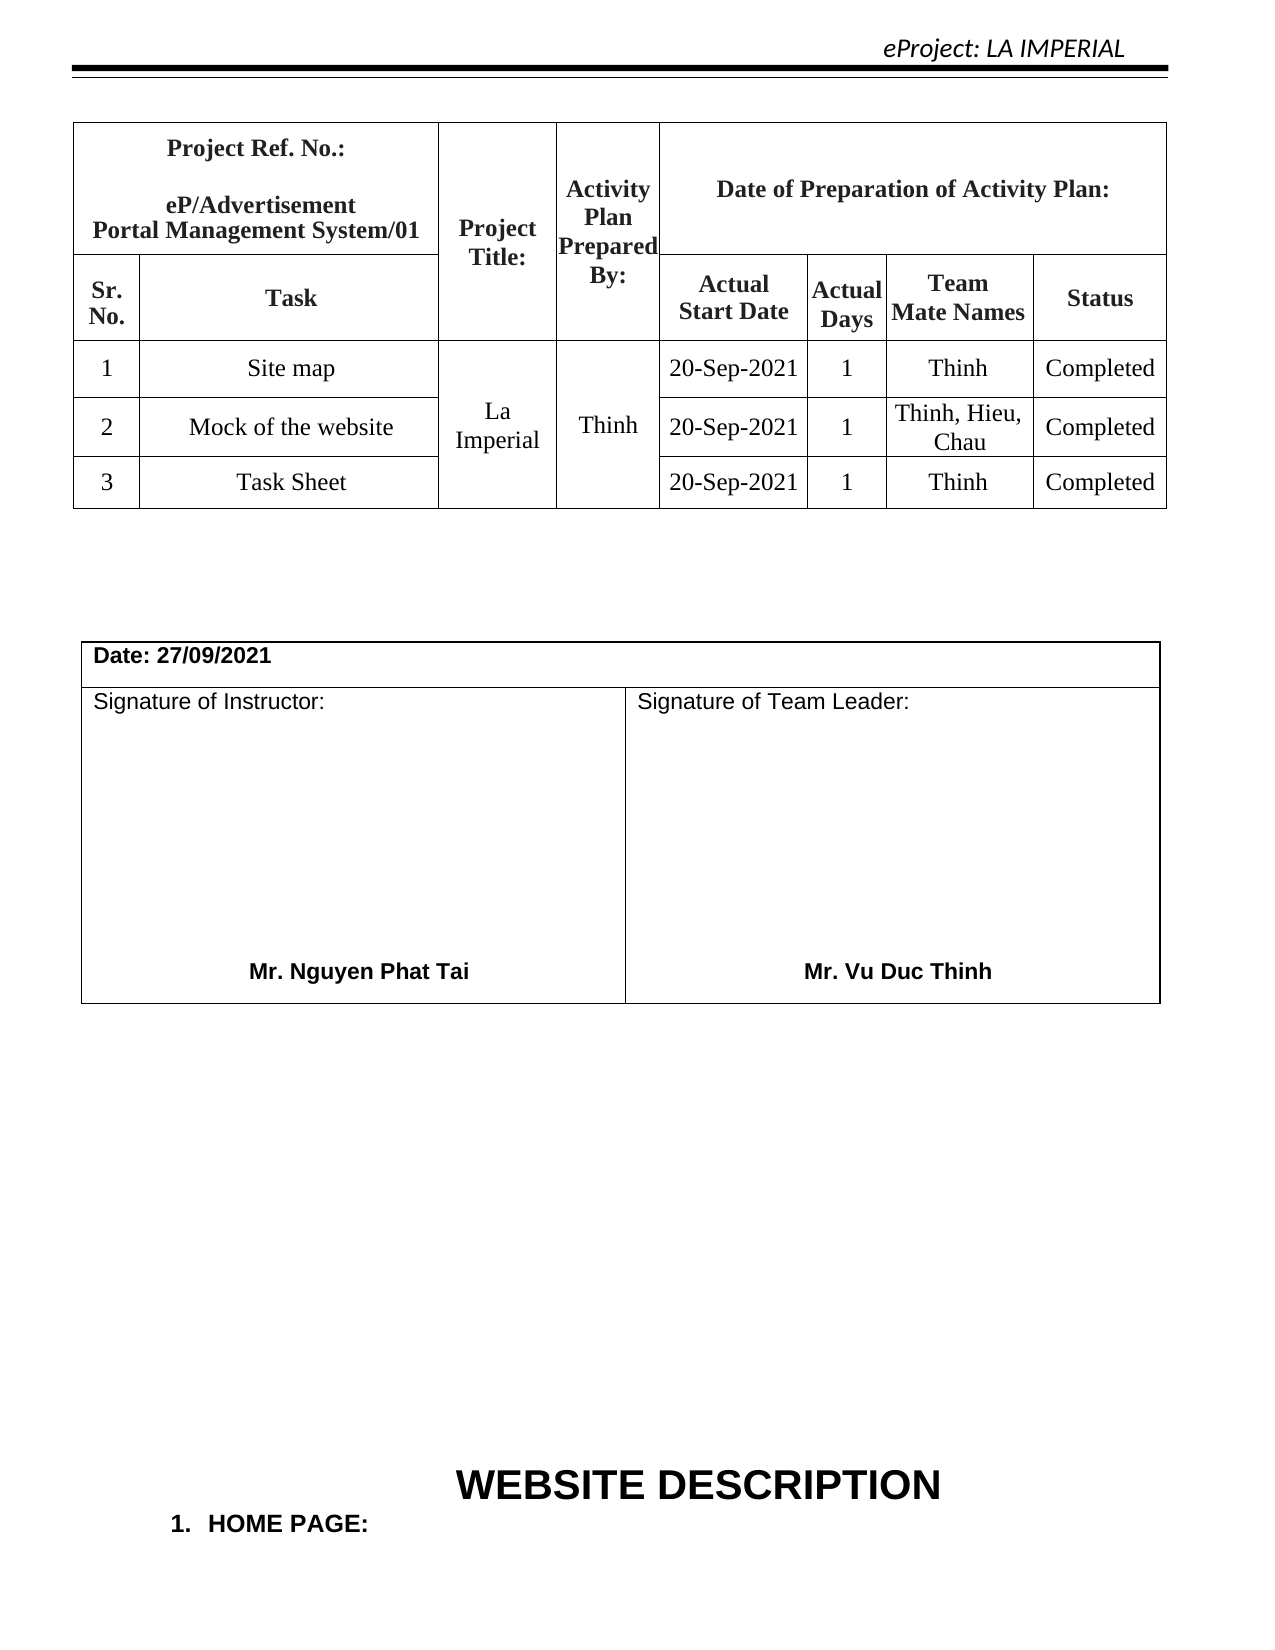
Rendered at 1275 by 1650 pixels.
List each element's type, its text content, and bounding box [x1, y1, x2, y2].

table_cell Thinh, Hieu, Chau [887, 398, 1033, 456]
table_cell 1 [808, 457, 886, 508]
table_cell 20-Sep-2021 [660, 341, 807, 397]
table_cell Thinh [557, 341, 659, 508]
table_cell La Imperial [439, 341, 556, 508]
table_cell 1 [808, 398, 886, 456]
table_header Project Title: [439, 123, 556, 340]
table_cell Task Sheet [140, 457, 438, 508]
table_header Project Ref. No.: eP/Advertisement Portal Management System/01 [74, 123, 438, 253]
table_header Date of Preparation of Activity Plan: [660, 123, 1166, 253]
table_cell Thinh [887, 457, 1033, 508]
table_cell Actual Days [808, 255, 886, 340]
table_cell Actual Start Date [660, 255, 807, 340]
table_header Activity Plan Prepared By: [557, 123, 659, 340]
table_cell Completed [1034, 457, 1166, 508]
table_cell Sr. No. [74, 255, 139, 340]
table_cell Thinh [887, 341, 1033, 397]
table_cell Completed [1034, 341, 1166, 397]
table_cell 1 [808, 341, 886, 397]
subtitle WEBSITE DESCRIPTION [187, 1461, 1211, 1508]
table_cell Mock of the website [140, 398, 438, 456]
table_header Date: 27/09/2021 [82, 643, 1159, 687]
table_cell Signature of Instructor: Mr. Nguyen Phat Tai [82, 688, 625, 1002]
table_cell 20-Sep-2021 [660, 398, 807, 456]
table_cell 1 [74, 341, 139, 397]
table_cell Site map [140, 341, 438, 397]
table_cell 3 [74, 457, 139, 508]
table_cell Task [140, 255, 438, 340]
list HOME PAGE: [170, 1508, 1211, 1537]
table_cell 2 [74, 398, 139, 456]
table_cell 20-Sep-2021 [660, 457, 807, 508]
table_cell Status [1034, 255, 1166, 340]
table_cell Team Mate Names [887, 255, 1033, 340]
table_cell Signature of Team Leader: Mr. Vu Duc Thinh [626, 688, 1159, 1002]
table_cell Completed [1034, 398, 1166, 456]
